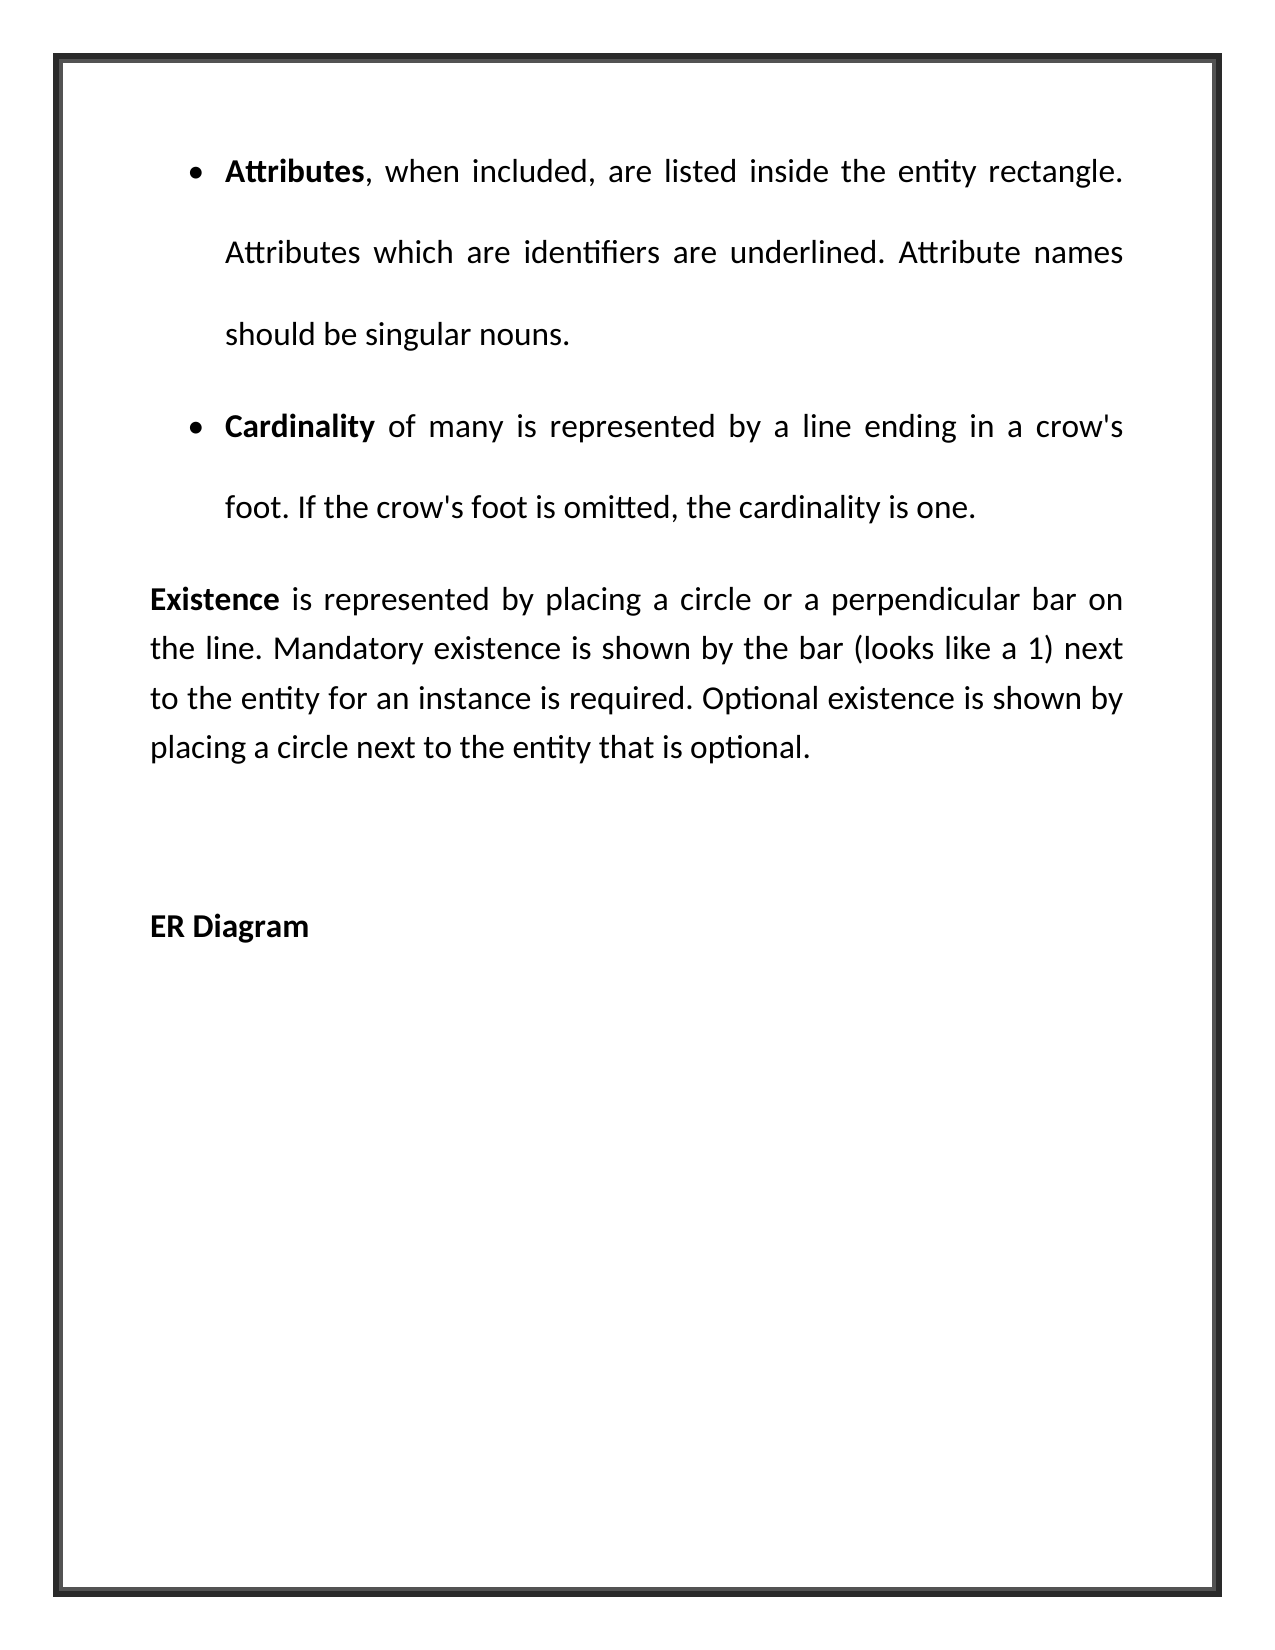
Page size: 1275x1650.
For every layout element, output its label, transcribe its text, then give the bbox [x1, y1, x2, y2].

text ER Diagram [150, 905, 1125, 946]
list Cardinality of many is represented by a line ending in a crow's foot. If the crow's foot is omitted, the cardinality is one. [187, 405, 1125, 527]
text Existence is represented by placing a circle or a perpendicular bar on the line. Mandatory existence is shown by the bar (looks like a 1) next to the entity for an instance is required. Optional existence is shown by placing a circle next to the entity that is optional. [150, 578, 1125, 767]
list Attributes, when included, are listed inside the entity rectangle. Attributes which are identifiers are underlined. Attribute names should be singular nouns. [187, 150, 1125, 354]
